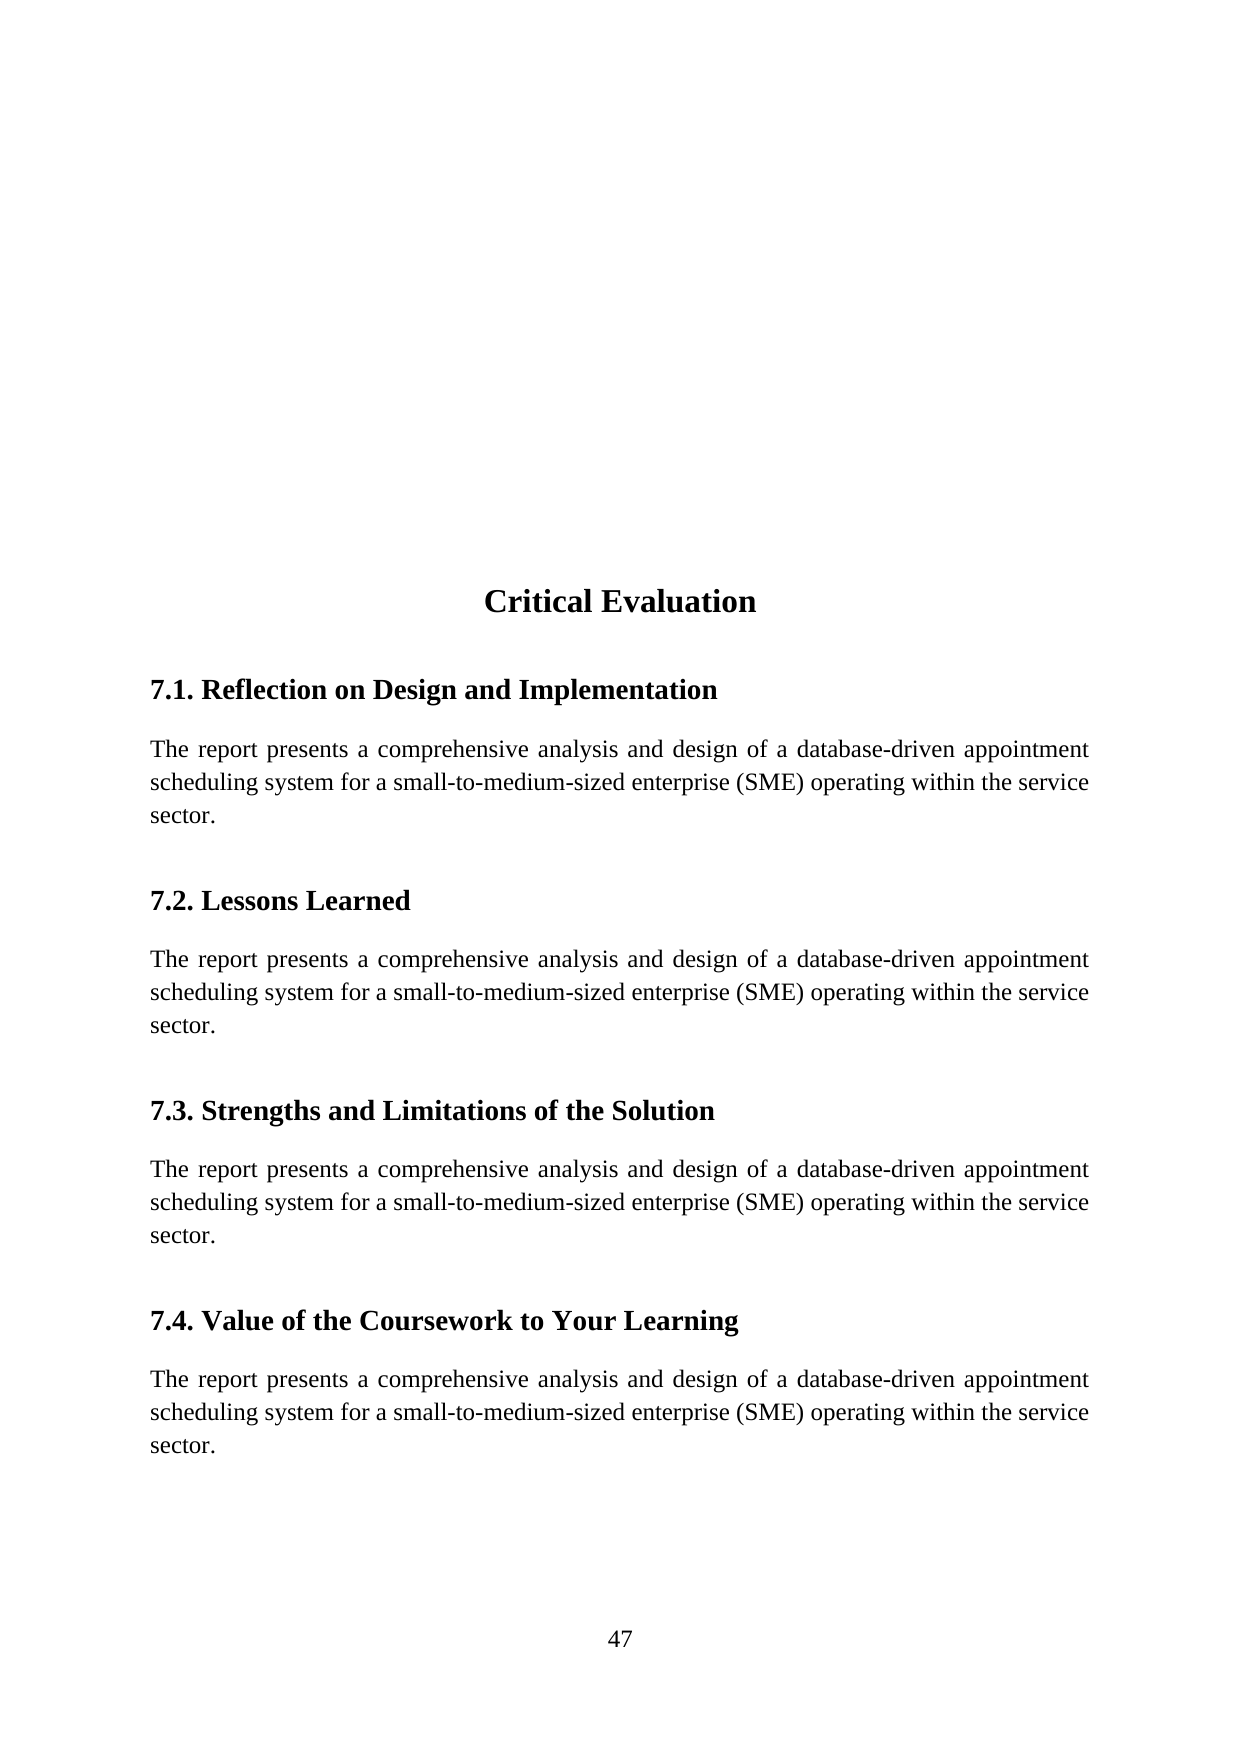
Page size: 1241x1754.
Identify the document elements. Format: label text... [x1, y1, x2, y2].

subtitle 7.2. Lessons Learned [150, 883, 1090, 916]
subtitle 7.4. Value of the Coursework to Your Learning [150, 1303, 1090, 1337]
subtitle Critical Evaluation [150, 581, 1090, 619]
subtitle 7.1. Reflection on Design and Implementation [150, 672, 1090, 706]
subtitle 7.3. Strengths and Limitations of the Solution [150, 1093, 1090, 1126]
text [150, 1364, 1090, 1459]
